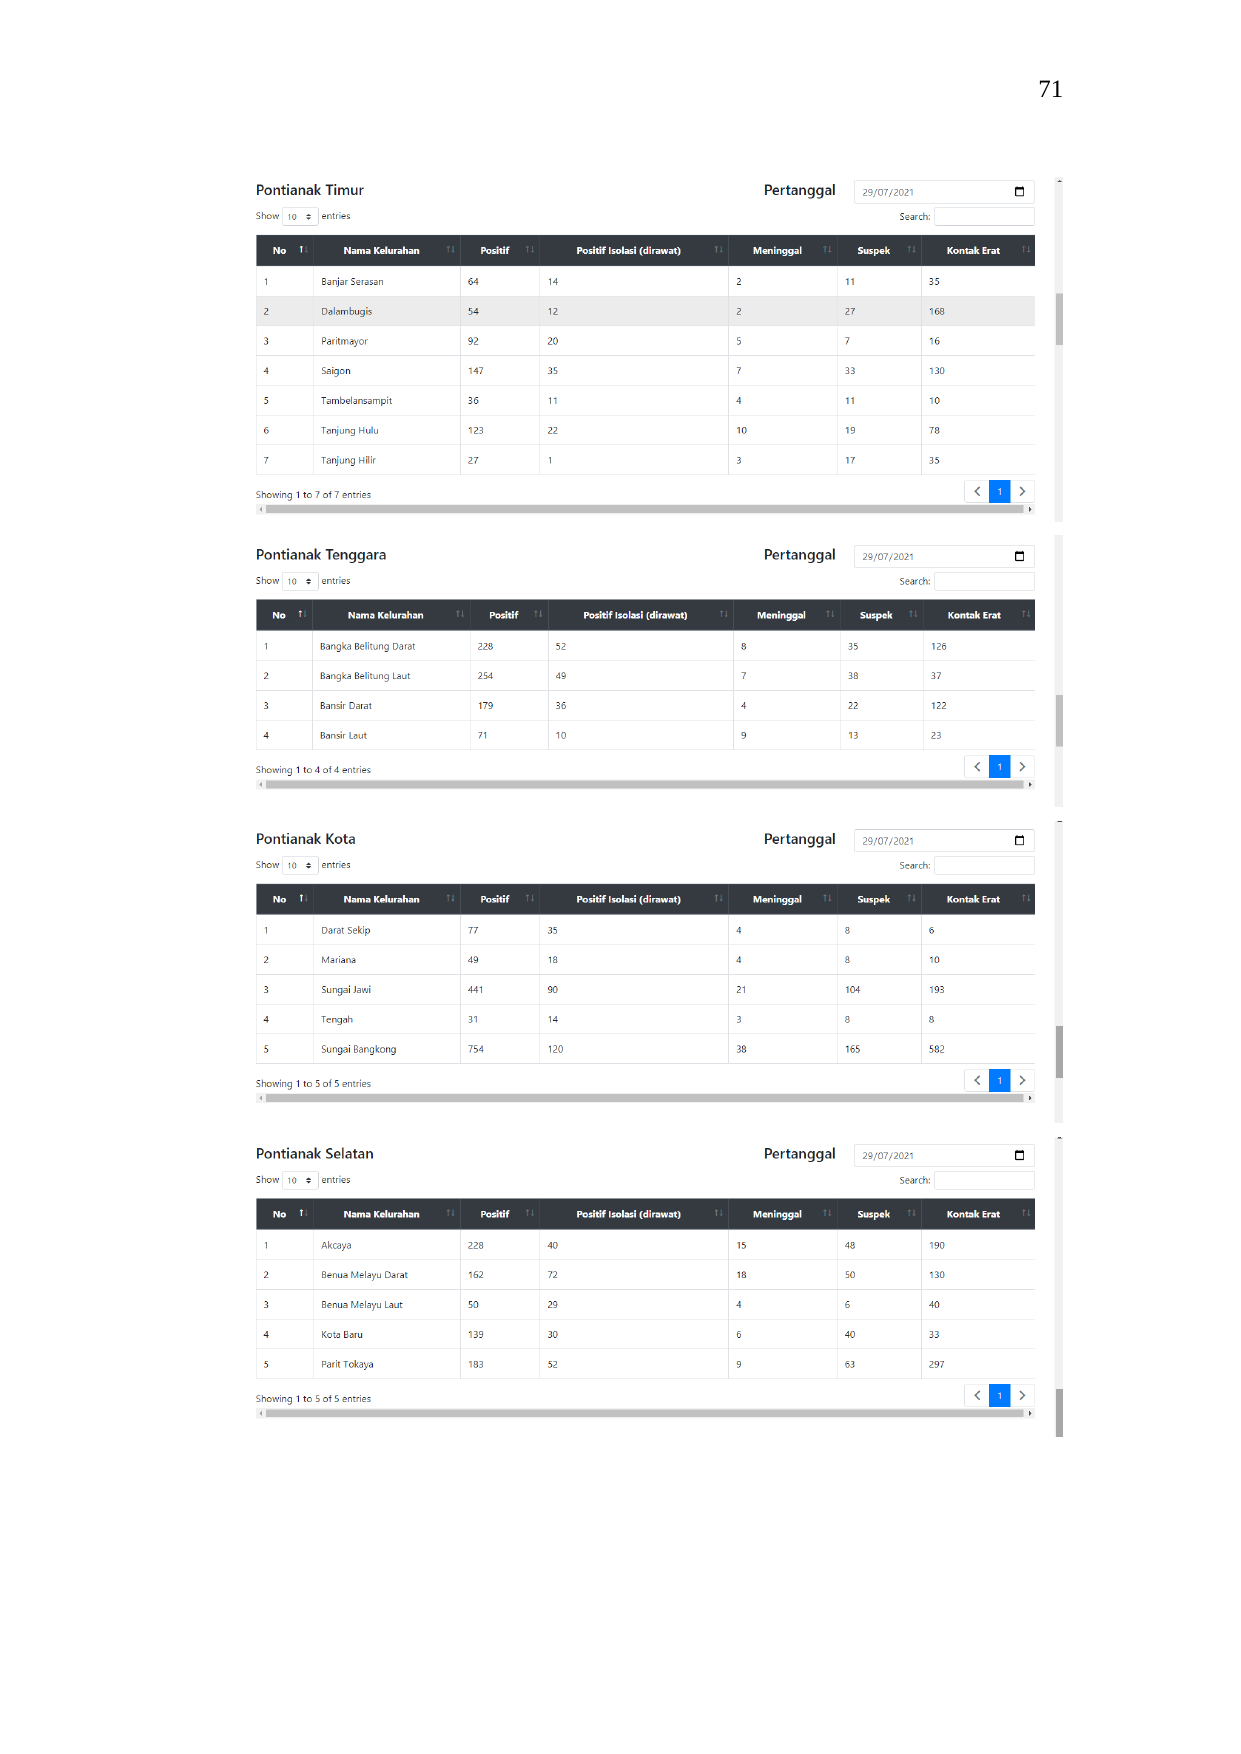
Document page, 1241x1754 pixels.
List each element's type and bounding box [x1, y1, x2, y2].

picture [236, 535, 1063, 807]
picture [236, 821, 1063, 1123]
picture [236, 177, 1063, 522]
picture [236, 1137, 1063, 1437]
